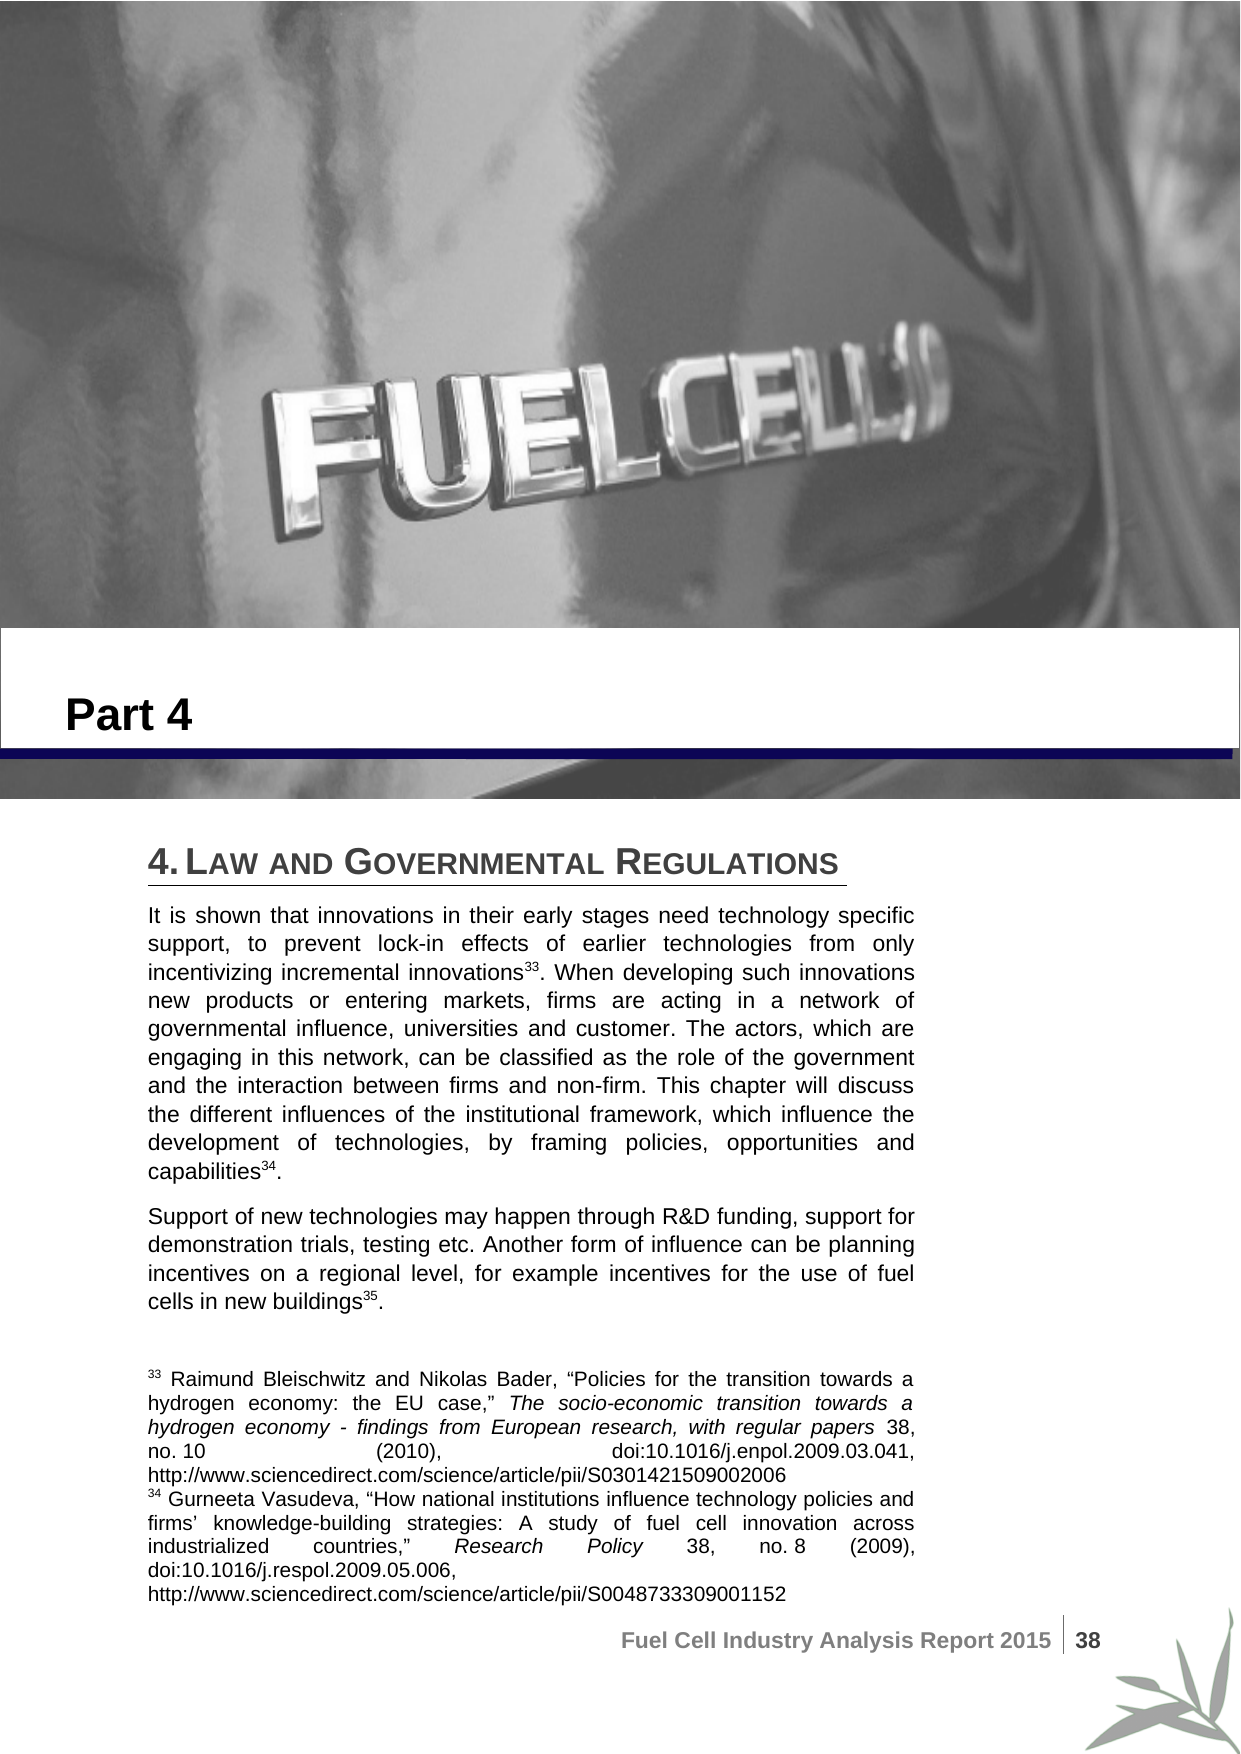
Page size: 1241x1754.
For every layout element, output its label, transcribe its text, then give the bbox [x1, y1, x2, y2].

subtitle Law and Governmental Regulations [148, 176, 847, 885]
text Support of new technologies may happen through R&D funding, support for demonstration trials, testing etc. Another form of influence can be planning incentives on a regional level, for example incentives for the use of fuel cells in new buildings. [148, 1203, 915, 1314]
picture [1068, 1607, 1241, 1754]
text It is shown that innovations in their early stages need technology specific support, to prevent lock-in effects of earlier technologies from only incentivizing incremental innovations. When developing such innovations new products or entering markets, firms are acting in a network of governmental influence, universities and customer. The actors, which are engaging in this network, can be classified as the role of the government and the interaction between firms and non-firm. This chapter will discuss the different influences of the institutional framework, which influence the development of technologies, by framing policies, opportunities and capabilities. [148, 902, 915, 1184]
